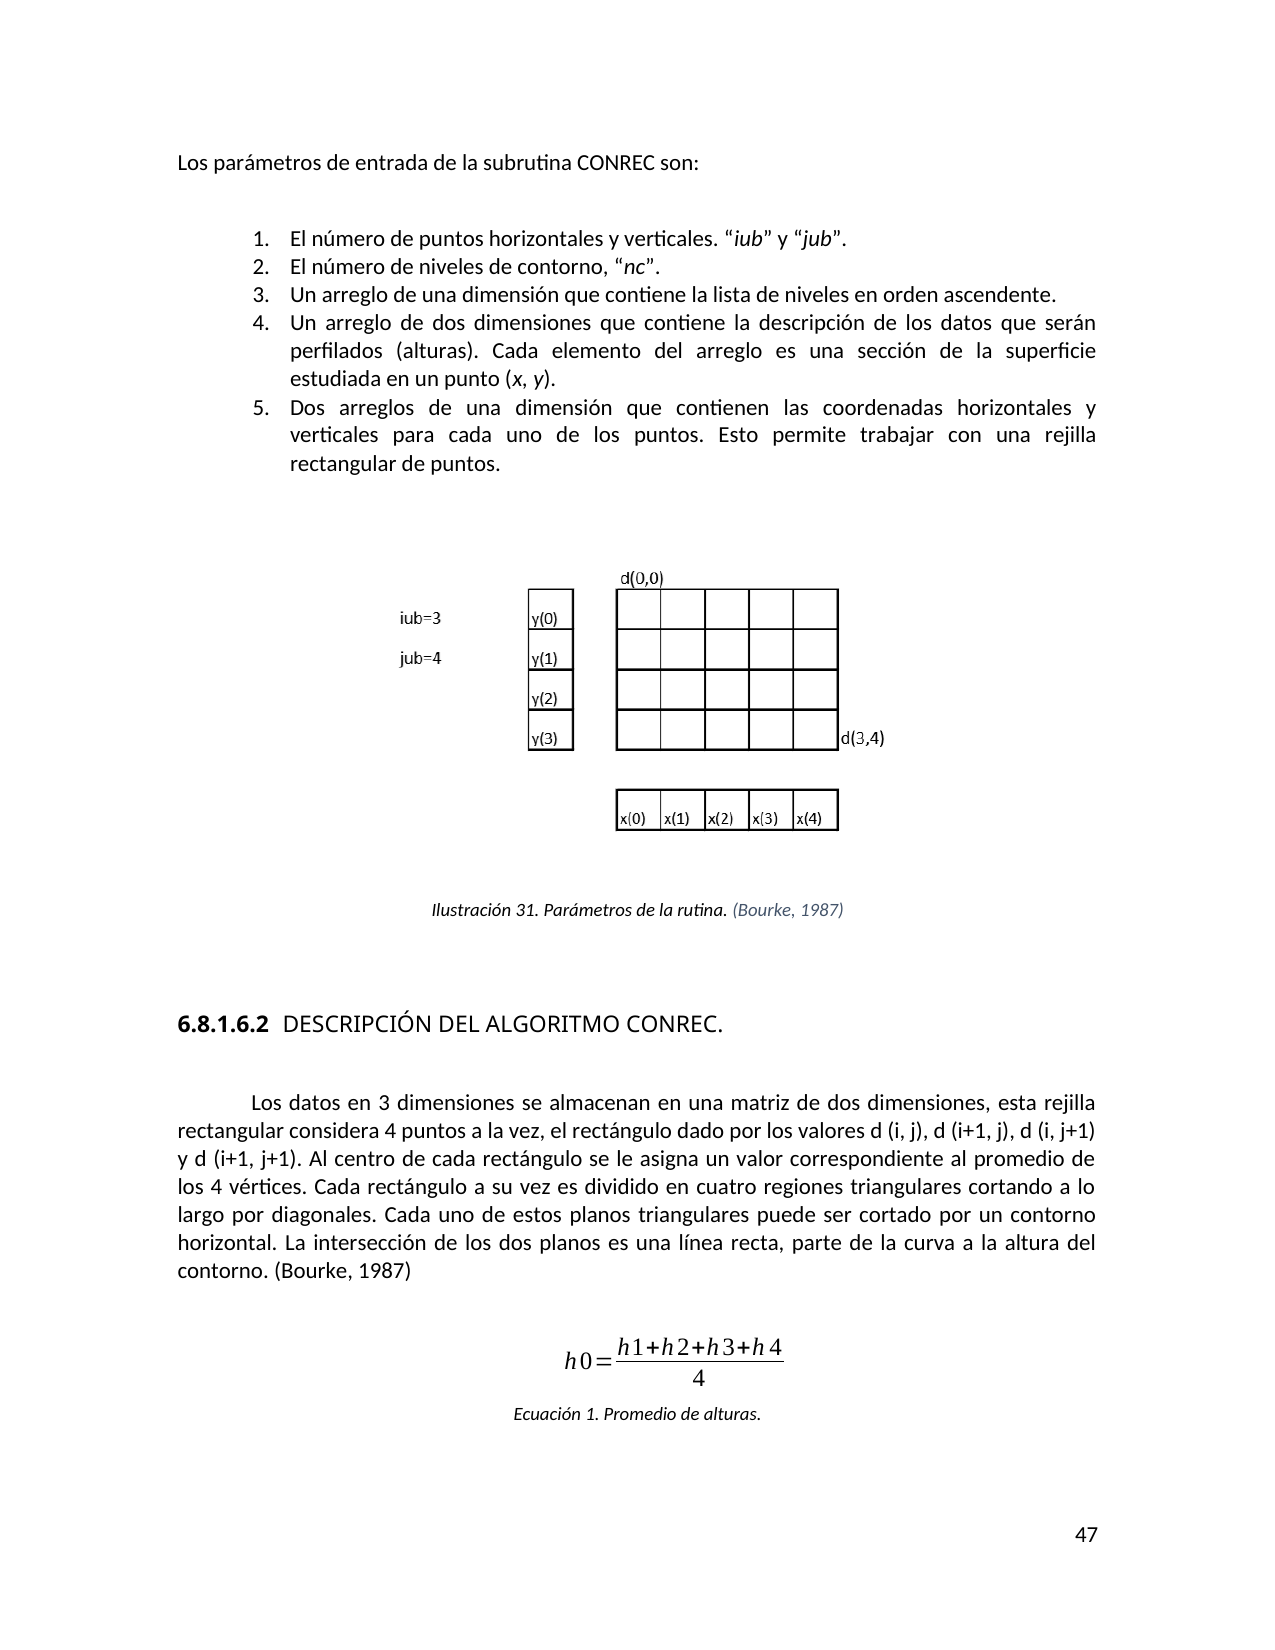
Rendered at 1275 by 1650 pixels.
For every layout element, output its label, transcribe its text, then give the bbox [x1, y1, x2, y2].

list El número de puntos horizontales y verticales. “iub” y “jub”. [252, 224, 1098, 252]
list El número de niveles de contorno, “nc”. [252, 252, 1098, 281]
list Un arreglo de dos dimensiones que contiene la descripción de los datos que serán perfilados (alturas). Cada elemento del arreglo es una sección de la superficie estudiada en un punto (x, y). [252, 308, 1098, 393]
picture [358, 525, 917, 888]
text Ilustración 41. Parámetros de la rutina. [177, 898, 1098, 921]
text Los parámetros de entrada de la subrutina CONREC son: [177, 148, 1098, 176]
subtitle DESCRIPCIÓN DEL ALGORITMO CONREC. [177, 1008, 1098, 1039]
text Ecuación 1. Promedio de alturas. [177, 1402, 1098, 1425]
text Los datos en 3 dimensiones se almacenan en una matriz de dos dimensiones, esta rejilla rectangular considera 4 puntos a la vez, el rectángulo dado por los valores d (i, j), d (i+1, j), d (i, j+1) y d (i+1, j+1). Al centro de cada rectángulo se le asigna un valor correspondiente al promedio de los 4 vértices. Cada rectángulo a su vez es dividido en cuatro regiones triangulares cortando a lo largo por diagonales. Cada uno de estos planos triangulares puede ser cortado por un contorno horizontal. La intersección de los dos planos es una línea recta, parte de la curva a la altura del contorno. [177, 1088, 1098, 1284]
list Dos arreglos de una dimensión que contienen las coordenadas horizontales y verticales para cada uno de los puntos. Esto permite trabajar con una rejilla rectangular de puntos. [252, 393, 1098, 477]
list Un arreglo de una dimensión que contiene la lista de niveles en orden ascendente. [252, 281, 1098, 308]
